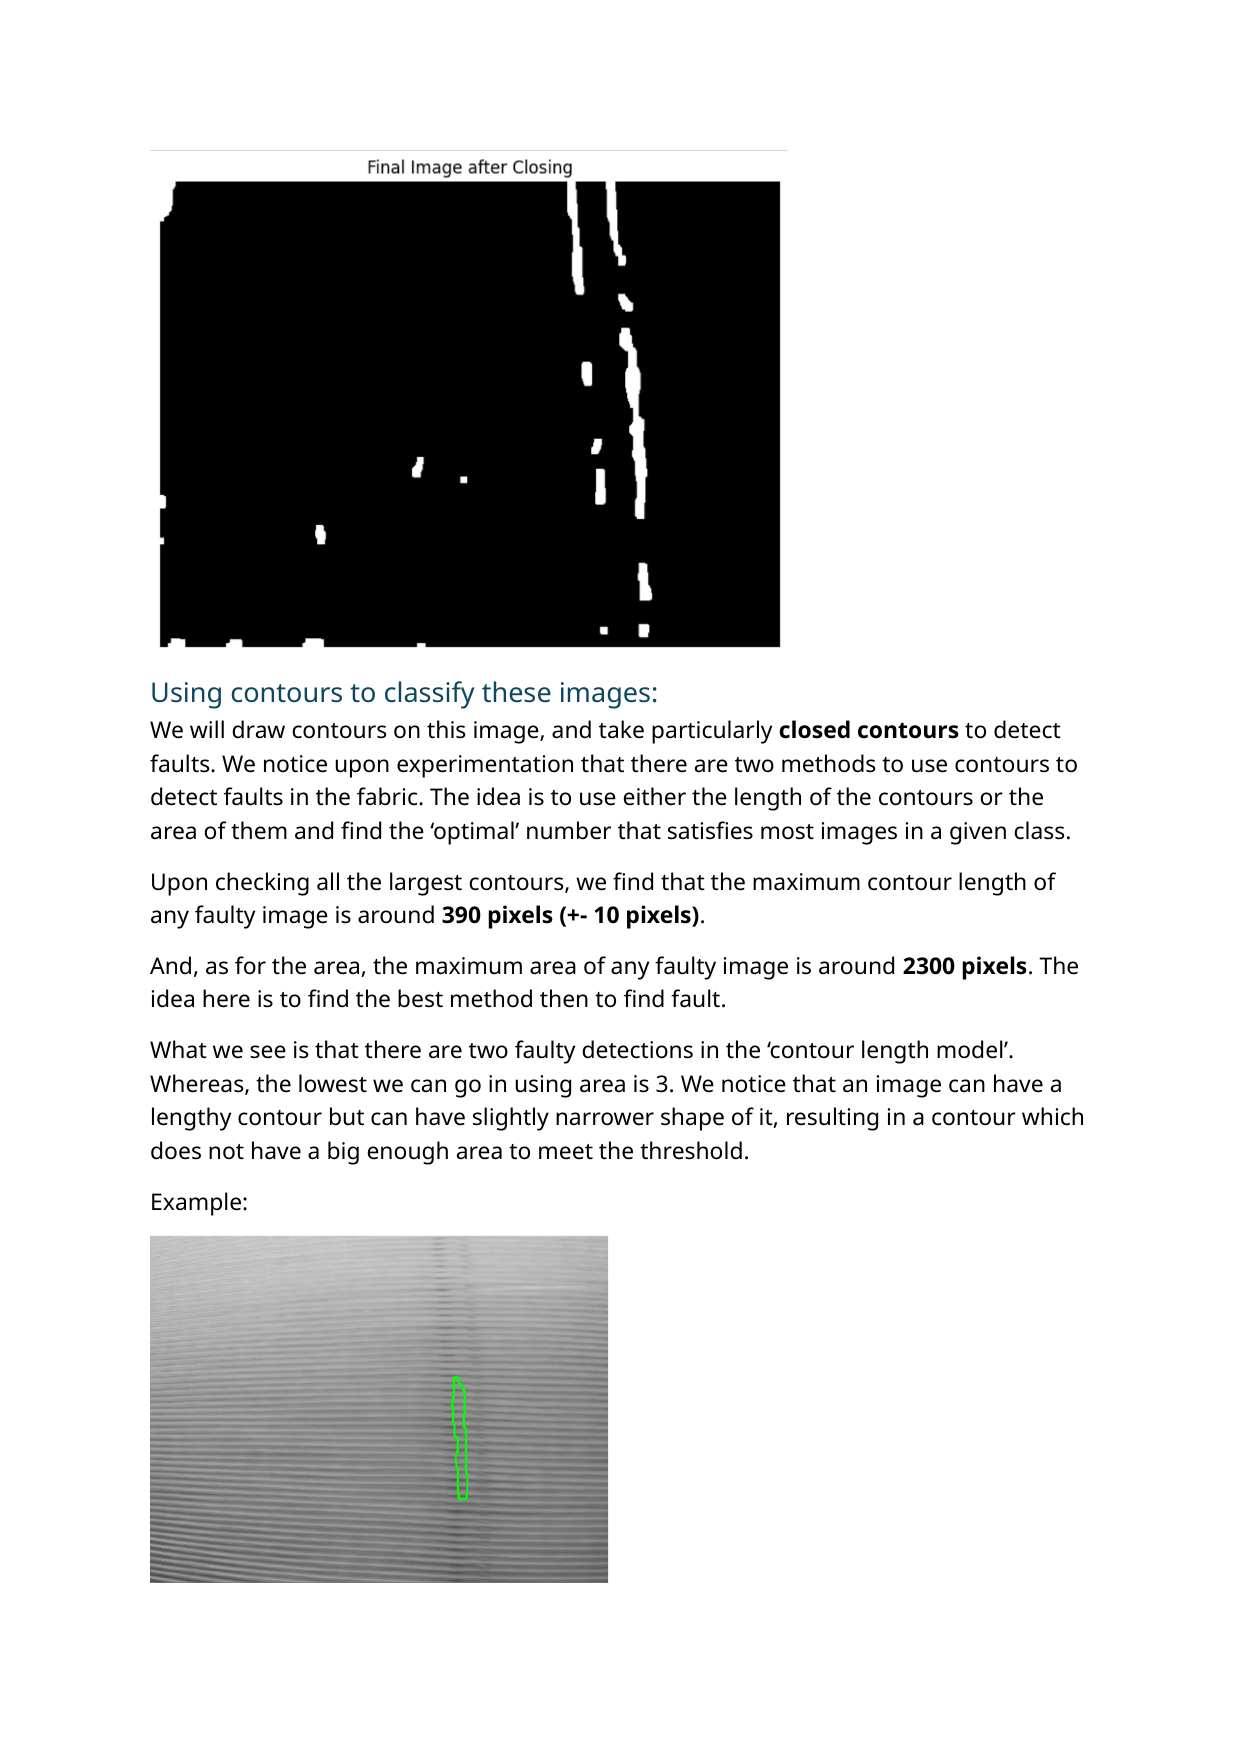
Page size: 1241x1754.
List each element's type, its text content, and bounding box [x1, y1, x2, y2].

text Upon checking all the largest contours, we find that the maximum contour length of any faulty image is around 390 pixels (+- 10 pixels). [150, 865, 1090, 930]
picture [150, 150, 788, 655]
text We will draw contours on this image, and take particularly closed contours to detect faults. We notice upon experimentation that there are two methods to use contours to detect faults in the fabric. The idea is to use either the length of the contours or the area of them and find the ‘optimal’ number that satisfies most images in a given class. [150, 714, 1090, 846]
text And, as for the area, the maximum area of any faulty image is around 2300 pixels. The idea here is to find the best method then to find fault. [150, 949, 1090, 1014]
picture [150, 1235, 609, 1583]
text Example: [150, 1185, 1090, 1217]
text What we see is that there are two faulty detections in the ‘contour length model’. Whereas, the lowest we can go in using area is 3. We notice that an image can have a lengthy contour but can have slightly narrower shape of it, resulting in a contour which does not have a big enough area to meet the threshold. [150, 1034, 1090, 1166]
subtitle Using contours to classify these images: [150, 674, 1090, 711]
